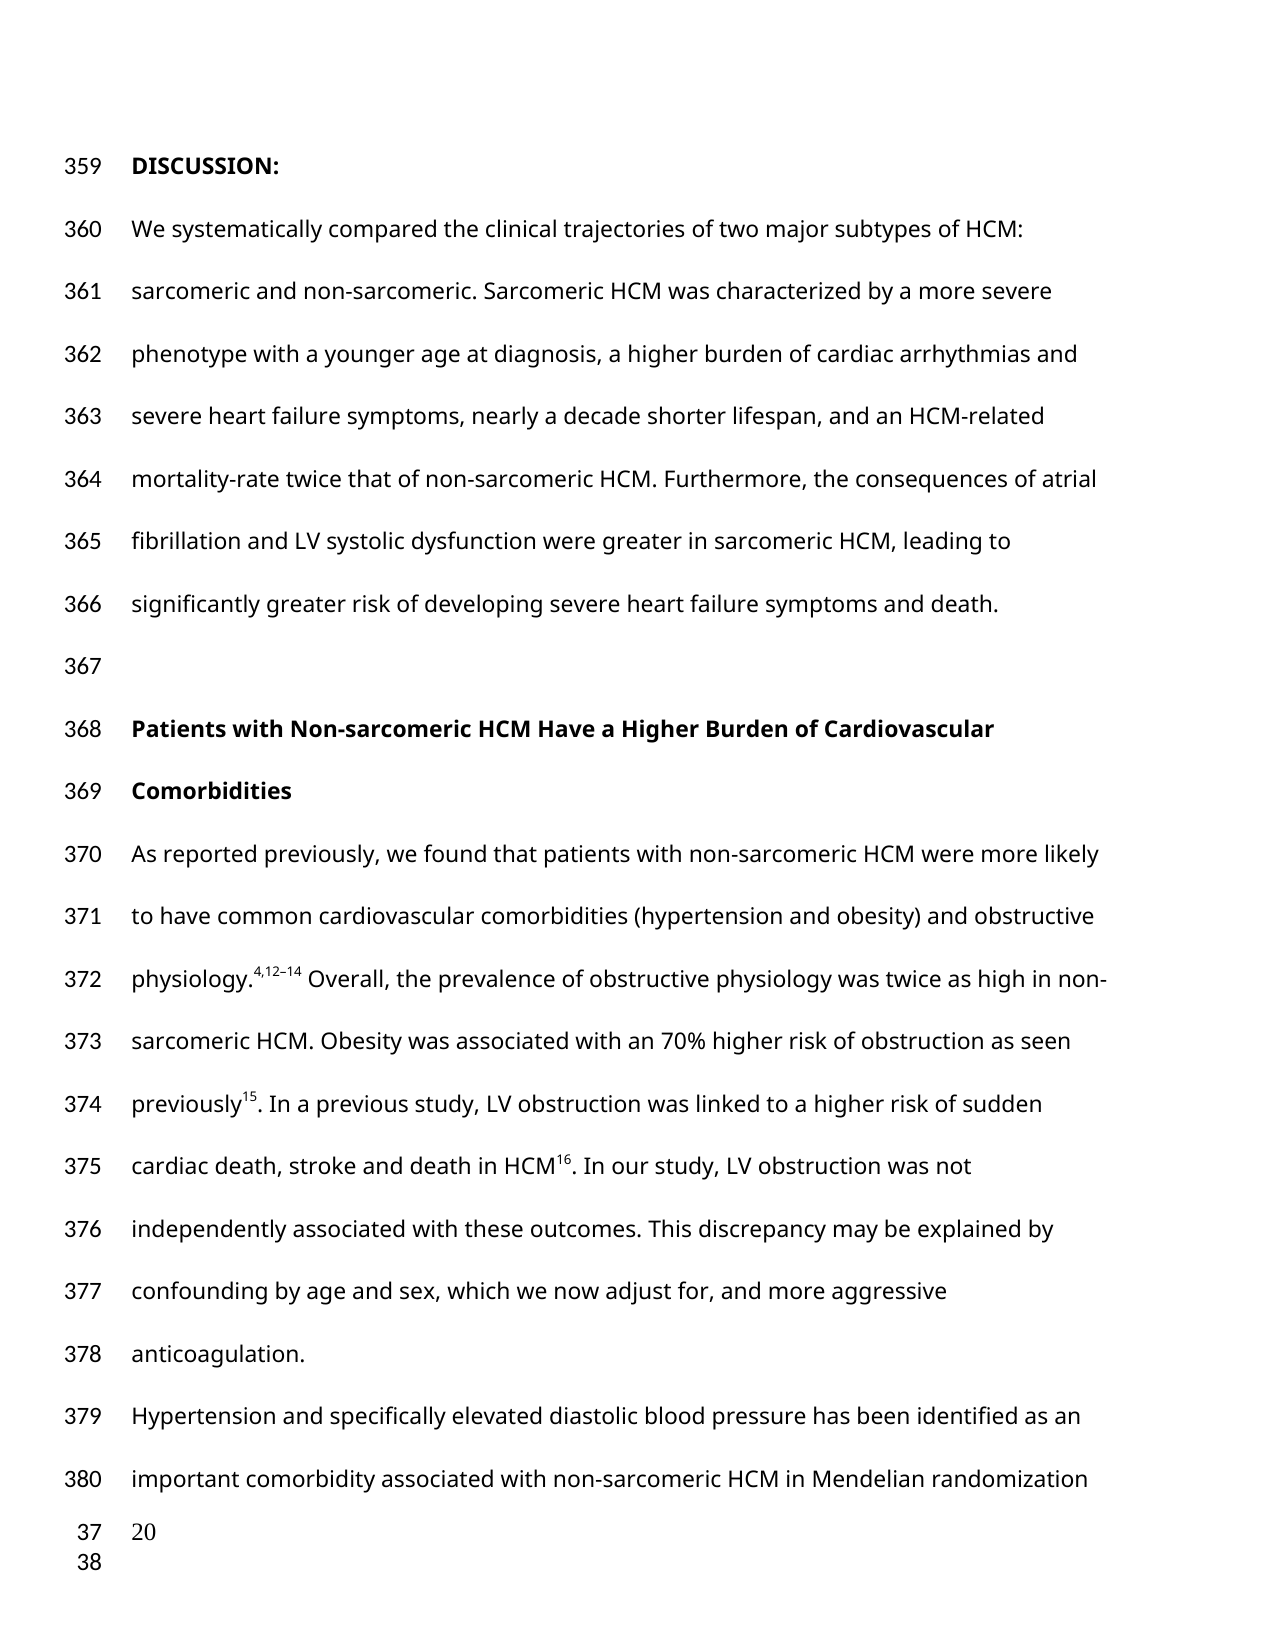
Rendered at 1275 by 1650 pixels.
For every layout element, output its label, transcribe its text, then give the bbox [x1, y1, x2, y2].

text Patients with Non-sarcomeric HCM Have a Higher Burden of Cardiovascular Comorbidities [131, 712, 1125, 806]
text DISCUSSION: [131, 150, 1125, 181]
text As reported previously, we found that patients with non-sarcomeric HCM were more likely to have common cardiovascular comorbidities (hypertension and obesity) and obstructive physiology.4,12–14 Overall, the prevalence of obstructive physiology was twice as high in non-sarcomeric HCM. Obesity was associated with an 70% higher risk of obstruction as seen previously15. In a previous study, LV obstruction was linked to a higher risk of sudden cardiac death, stroke and death in HCM16. In our study, LV obstruction was not independently associated with these outcomes. This discrepancy may be explained by confounding by age and sex, which we now adjust for, and more aggressive anticoagulation. [131, 837, 1125, 1369]
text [131, 1400, 1125, 1494]
text We systematically compared the clinical trajectories of two major subtypes of HCM: sarcomeric and non-sarcomeric. Sarcomeric HCM was characterized by a more severe phenotype with a younger age at diagnosis, a higher burden of cardiac arrhythmias and severe heart failure symptoms, nearly a decade shorter lifespan, and an HCM-related mortality-rate twice that of non-sarcomeric HCM. Furthermore, the consequences of atrial fibrillation and LV systolic dysfunction were greater in sarcomeric HCM, leading to significantly greater risk of developing severe heart failure symptoms and death. [131, 212, 1125, 619]
